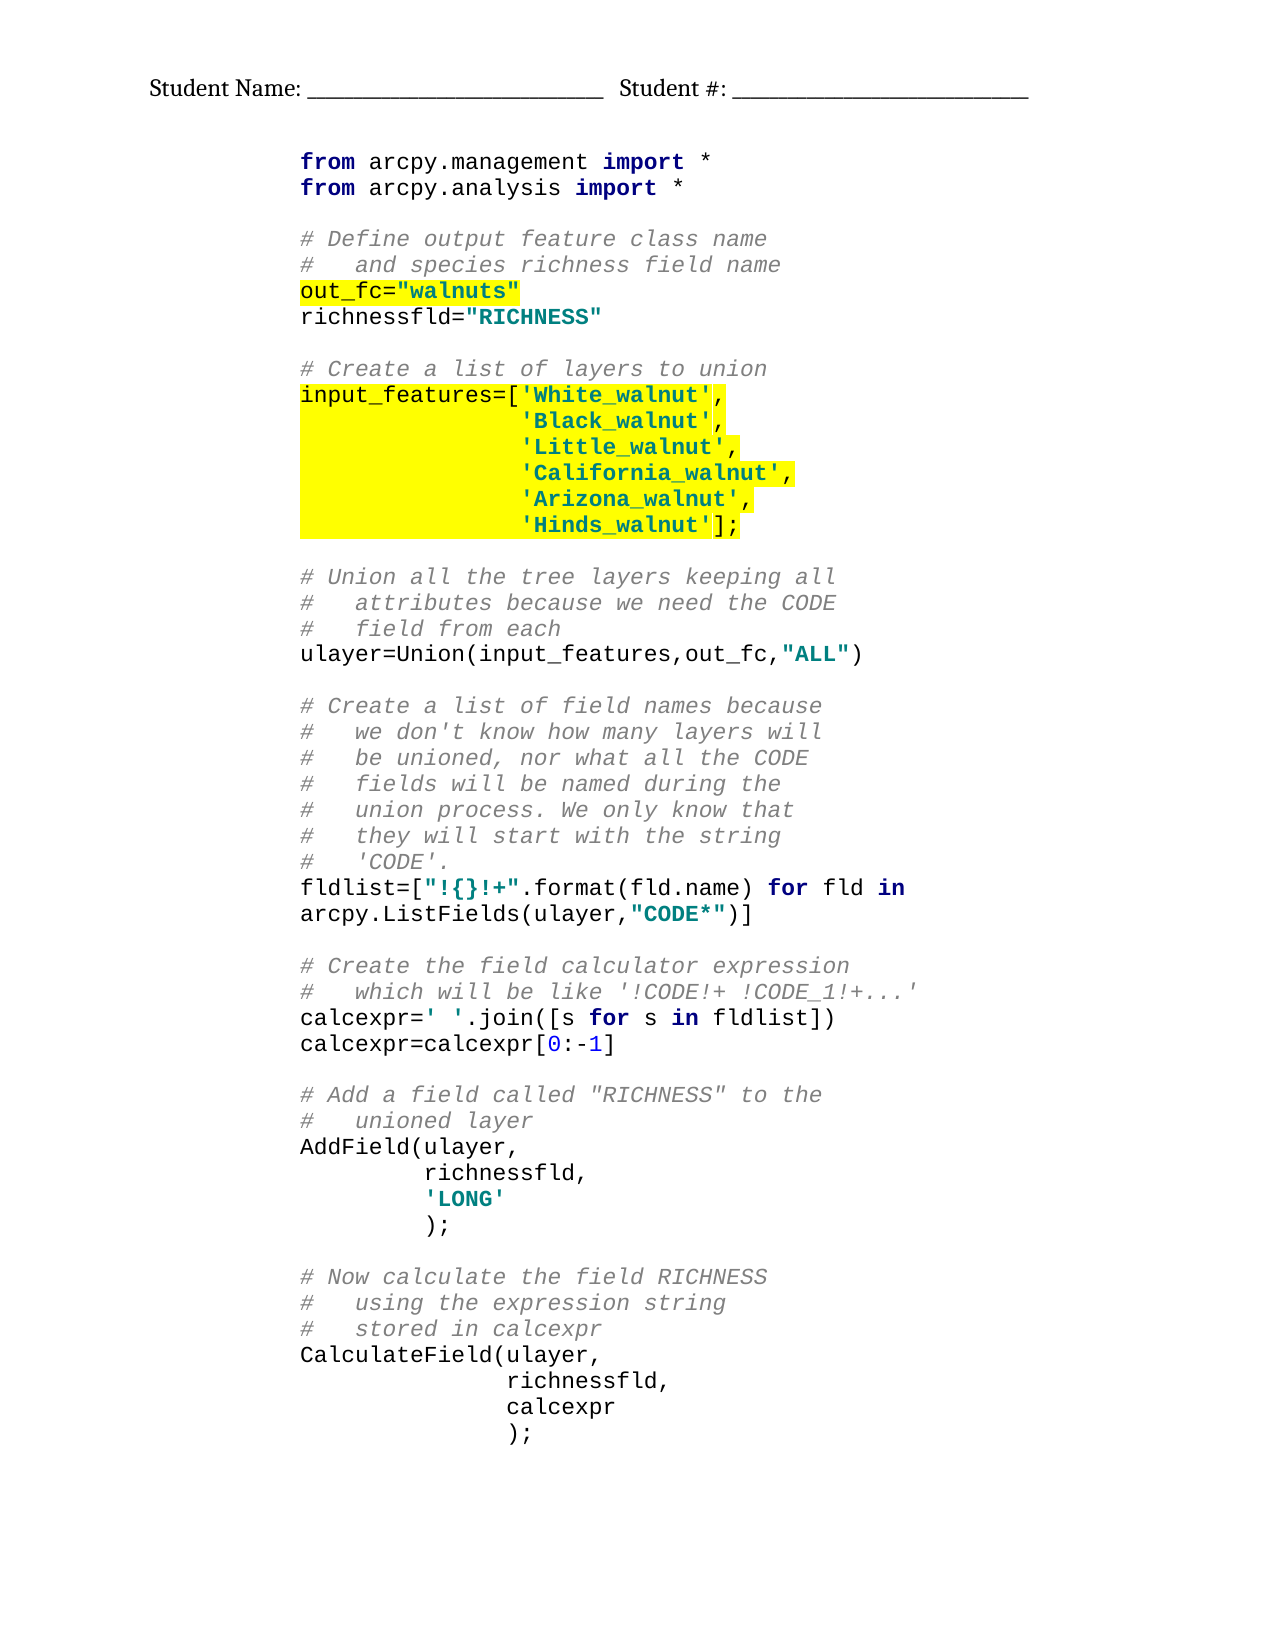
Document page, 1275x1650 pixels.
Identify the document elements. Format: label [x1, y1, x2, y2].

text [300, 150, 1125, 1447]
